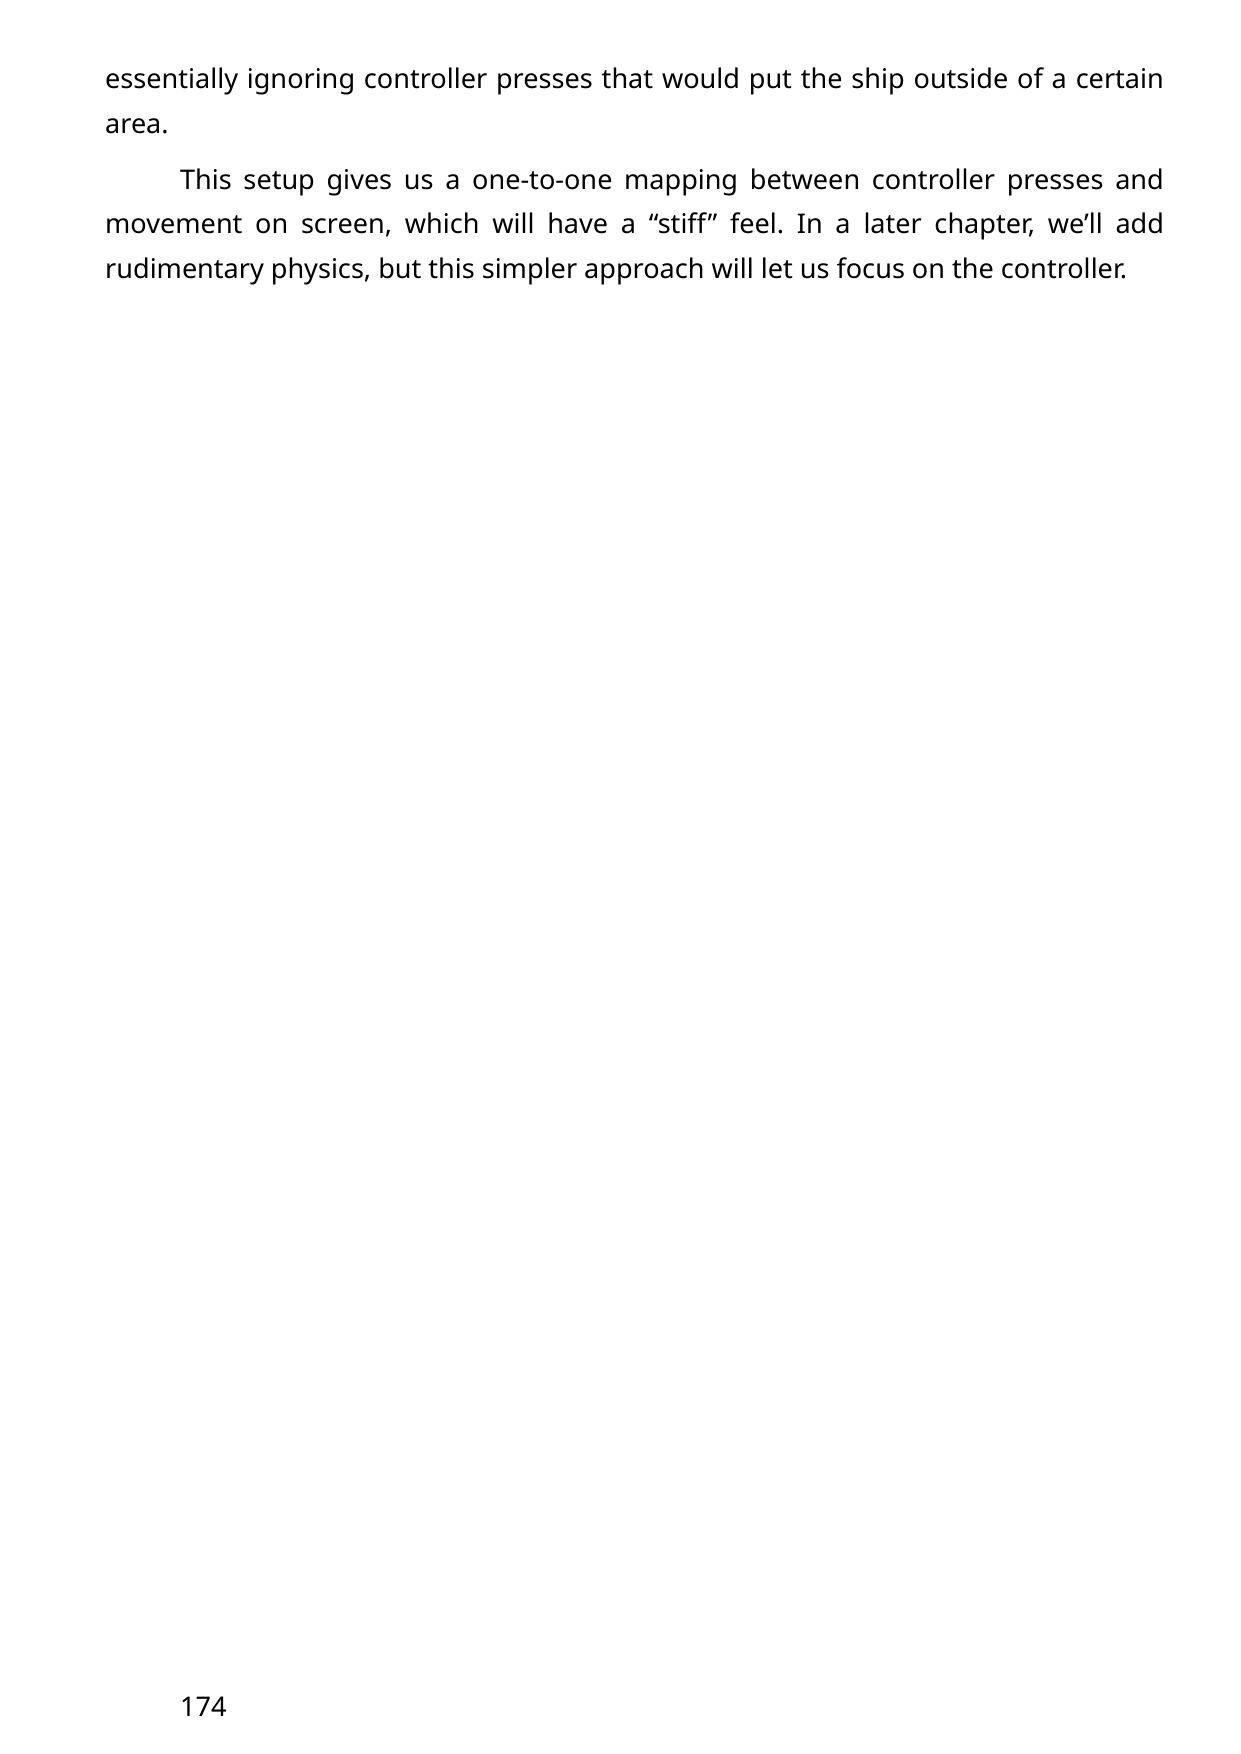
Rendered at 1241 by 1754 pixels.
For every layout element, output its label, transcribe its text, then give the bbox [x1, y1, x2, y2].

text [105, 60, 1165, 141]
text This setup gives us a one-to-one mapping between controller presses and movement on screen, which will have a “stiff” feel. In a later chapter, we’ll add rudimentary physics, but this simpler approach will let us focus on the controller. [105, 161, 1165, 286]
